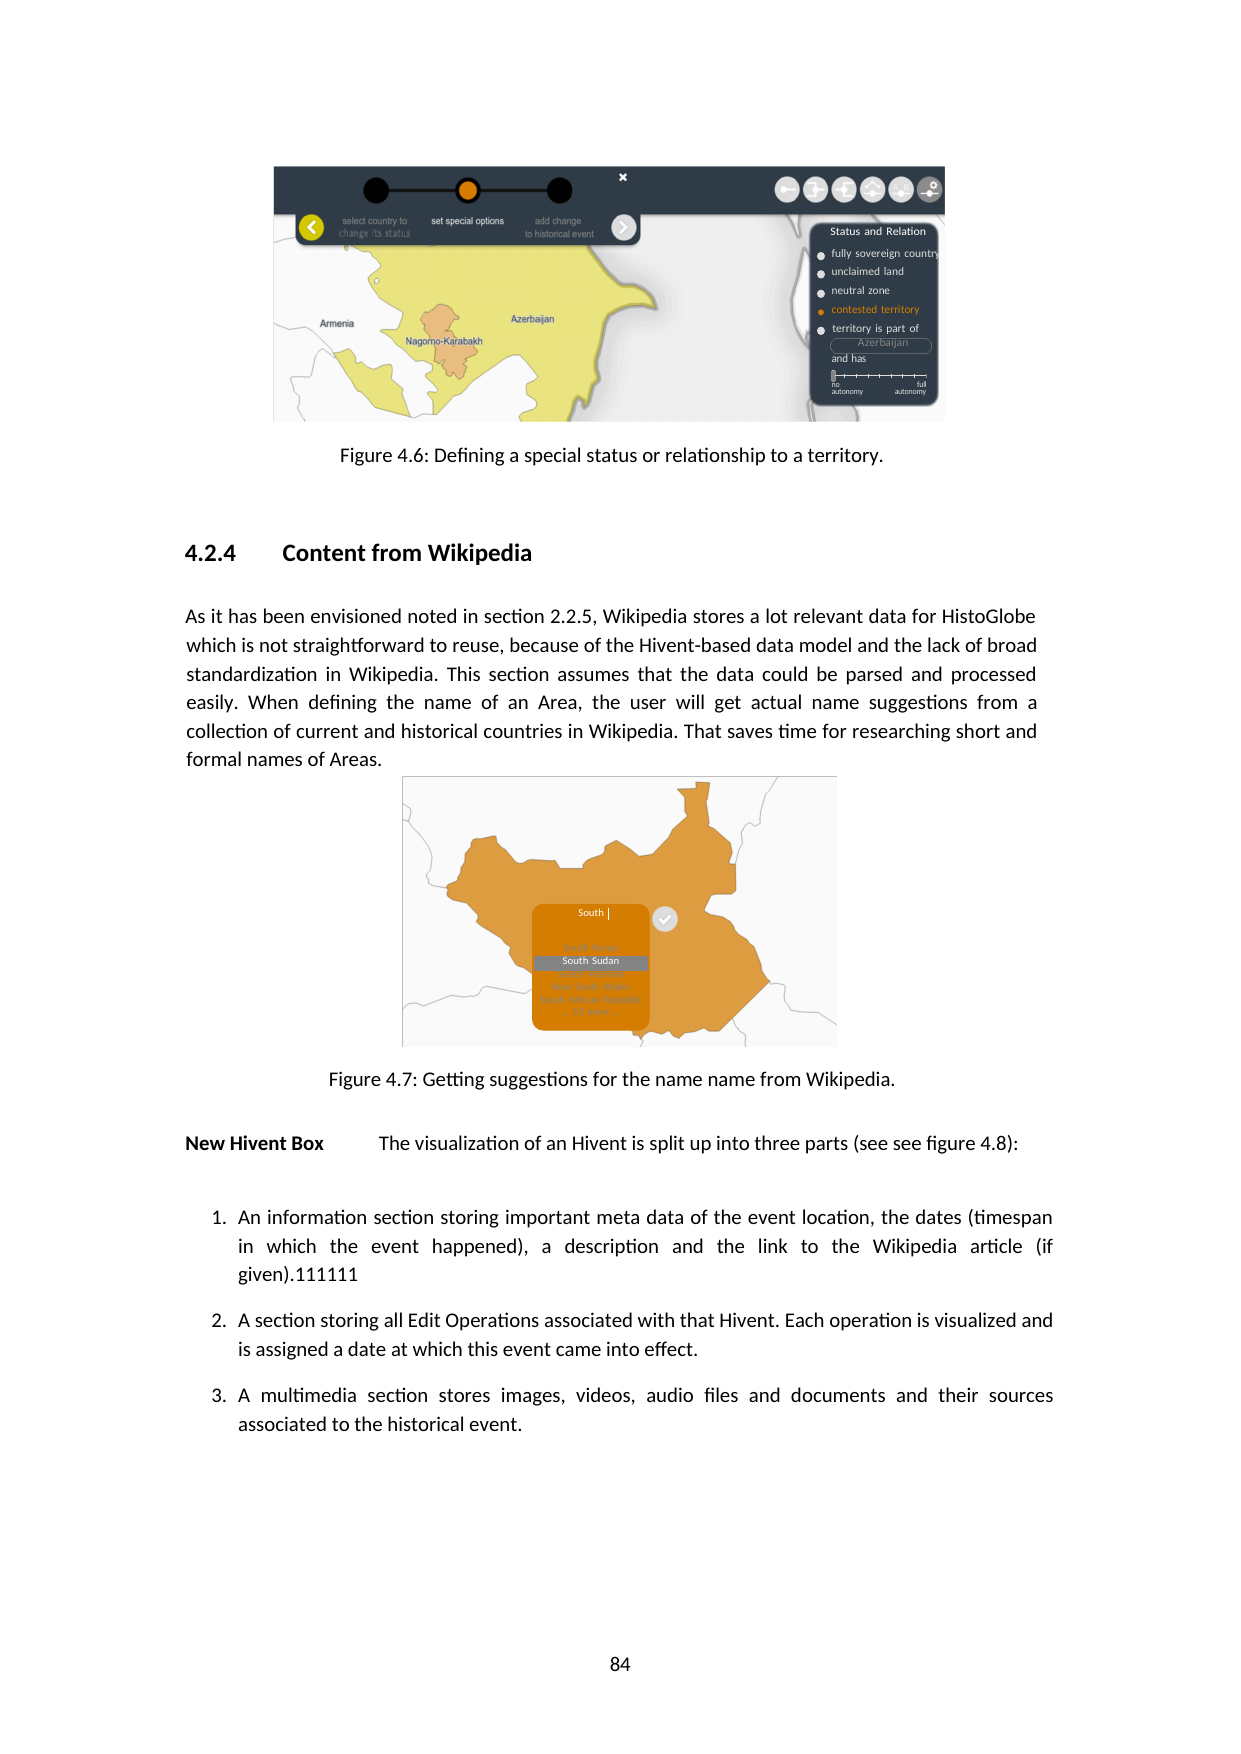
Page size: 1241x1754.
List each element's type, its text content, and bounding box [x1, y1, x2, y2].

picture [273, 166, 945, 422]
list A section storing all Edit Operations associated with that Hivent. Each operation is visualized and is assigned a date at which this event came into effect. [211, 1308, 1054, 1362]
list An information section storing important meta data of the event location, the dates (timespan in which the event happened), a description and the link to the Wikipedia article (if given). [211, 1204, 1054, 1287]
picture [402, 776, 837, 1047]
subtitle 4.2.4 Content from Wikipedia [184, 537, 1071, 568]
text As in section 2.2.5, Wikipedia stores a lot relevant data for HistoGlobe which is not straightforward to reuse, because of the Hivent-based data model and the lack of broad standardization in Wikipedia. This section assumes that the data could be parsed and processed easily. When defining the name of an Area, the user will get actual name suggestions from a collection of current and historical countries in Wikipedia. That saves time for researching short and formal names of Areas. [185, 603, 1039, 772]
text New Hivent Box The visualization of an Hivent is split up into three parts (see see figure 4.8): [185, 1130, 1071, 1156]
text Figure 4.6: Defining a special status or relationship to a territory. [186, 442, 1039, 468]
text Figure 4.7: Getting suggestions for the name name from Wikipedia. [186, 1067, 1039, 1092]
list A multimedia section stores images, videos, audio files and documents and their sources associated to the historical event. [211, 1383, 1054, 1437]
